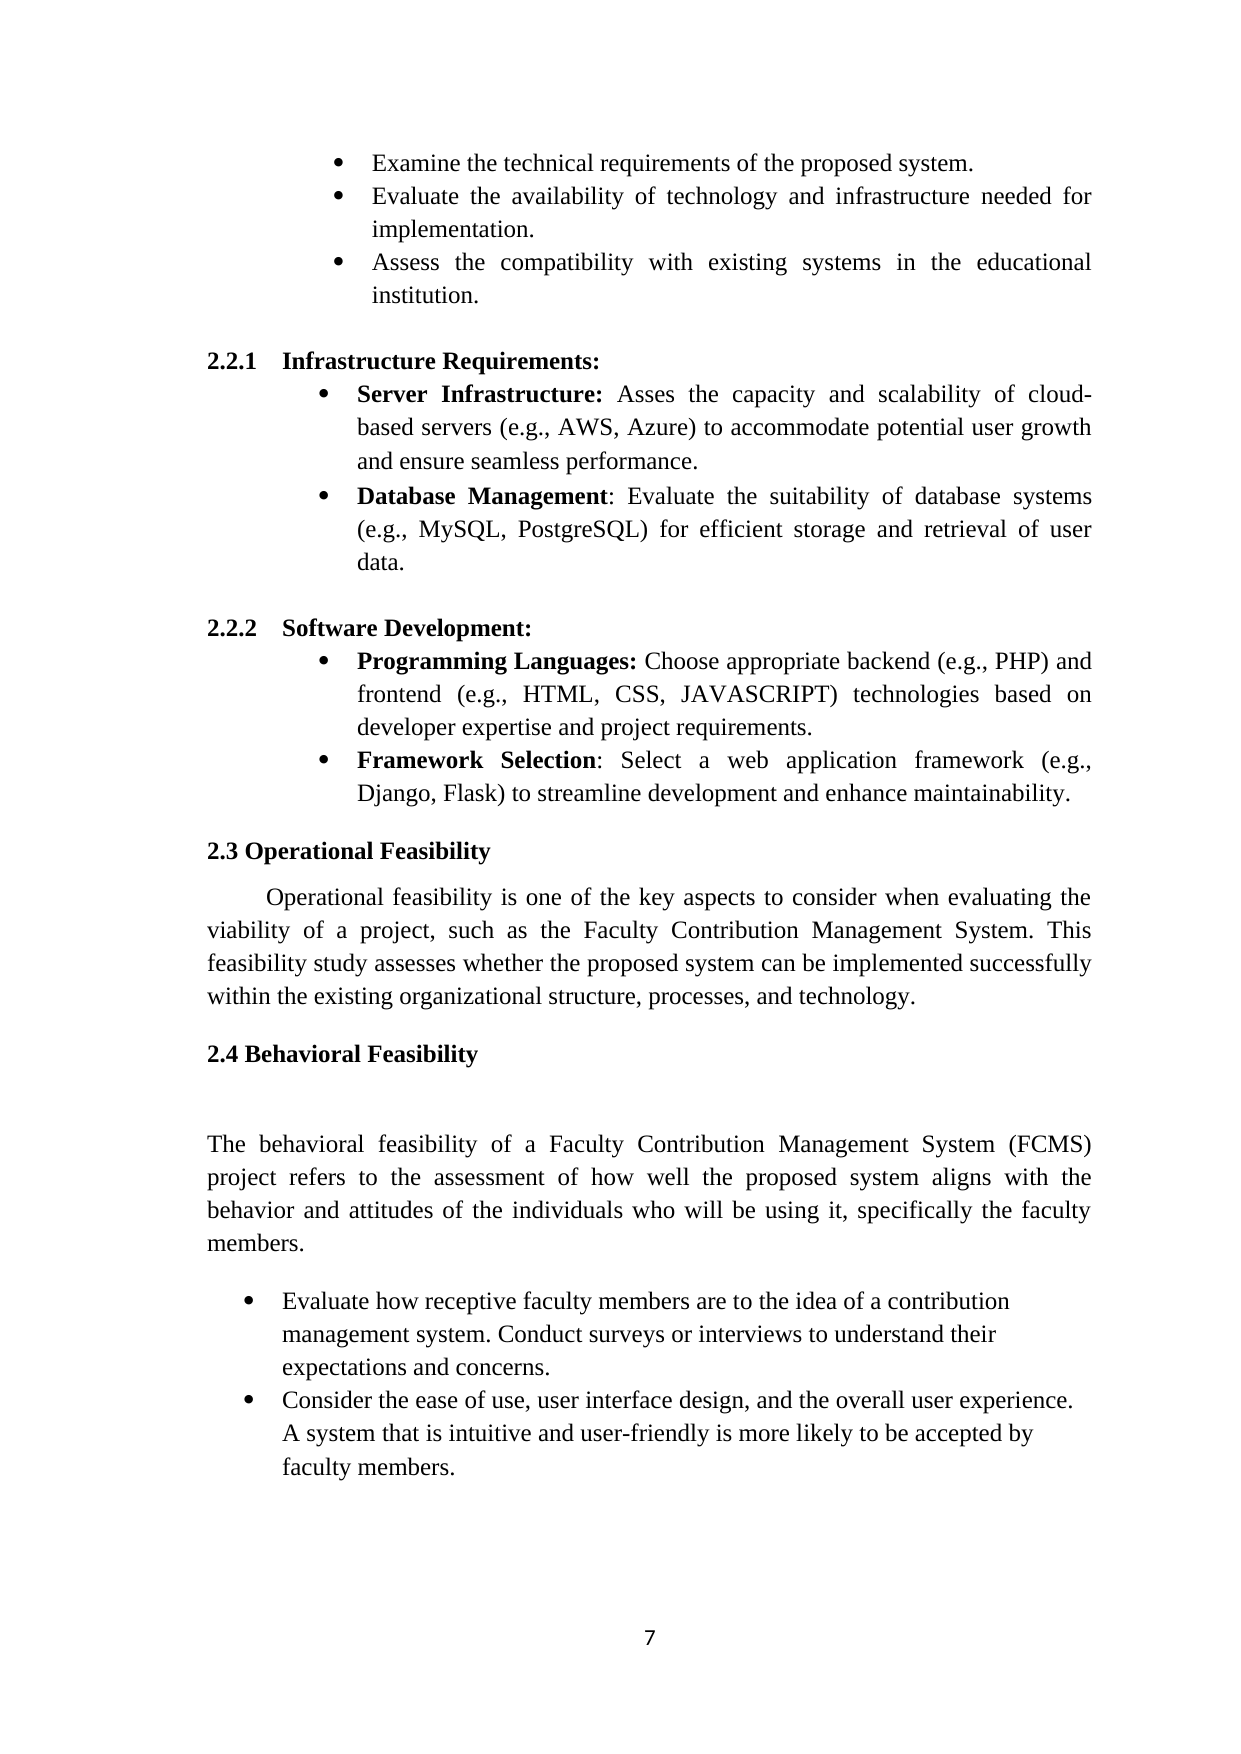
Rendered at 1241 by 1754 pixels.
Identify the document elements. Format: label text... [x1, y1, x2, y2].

list Assess the compatibility with existing systems in the educational institution. [334, 247, 1092, 308]
text 2.2.1 Infrastructure Requirements: [207, 346, 1092, 374]
text 2.2.2 Software Development: [207, 613, 1092, 642]
text 2.3 Operational Feasibility [207, 836, 1092, 865]
list Consider the ease of use, user interface design, and the overall user experience. A system that is intuitive and user-friendly is more likely to be accepted by faculty members. [244, 1386, 1092, 1480]
text 2.4 Behavioral Feasibility [207, 1039, 1092, 1068]
list Server Infrastructure: Asses the capacity and scalability of cloud-based servers (e.g., AWS, Azure) to accommodate potential user growth and ensure seamless performance. [319, 379, 1092, 477]
list Evaluate the availability of technology and infrastructure needed for implementation. [334, 181, 1092, 242]
list Database Management: Evaluate the suitability of database systems (e.g., MySQL, PostgreSQL) for efficient storage and retrieval of user data. [319, 481, 1092, 576]
text The behavioral feasibility of a Faculty Contribution Management System (FCMS) project refers to the assessment of how well the proposed system aligns with the behavior and attitudes of the individuals who will be using it, specifically the faculty members. [207, 1097, 1092, 1257]
list Framework Selection: Select a web application framework (e.g., Django, Flask) to streamline development and enhance maintainability. [319, 745, 1092, 807]
text Operational feasibility is one of the key aspects to consider when evaluating the viability of a project, such as the Faculty Contribution Management System. This feasibility study assesses whether the proposed system can be implemented successfully within the existing organizational structure, processes, and technology. [207, 882, 1092, 1010]
list Examine the technical requirements of the proposed system. [334, 148, 1092, 176]
list Evaluate how receptive faculty members are to the idea of a contribution management system. Conduct surveys or interviews to understand their expectations and concerns. [244, 1286, 1092, 1381]
list Programming Languages: Choose appropriate backend (e.g., PHP) and frontend (e.g., HTML, CSS, JAVASCRIPT) technologies based on developer expertise and project requirements. [319, 646, 1092, 741]
